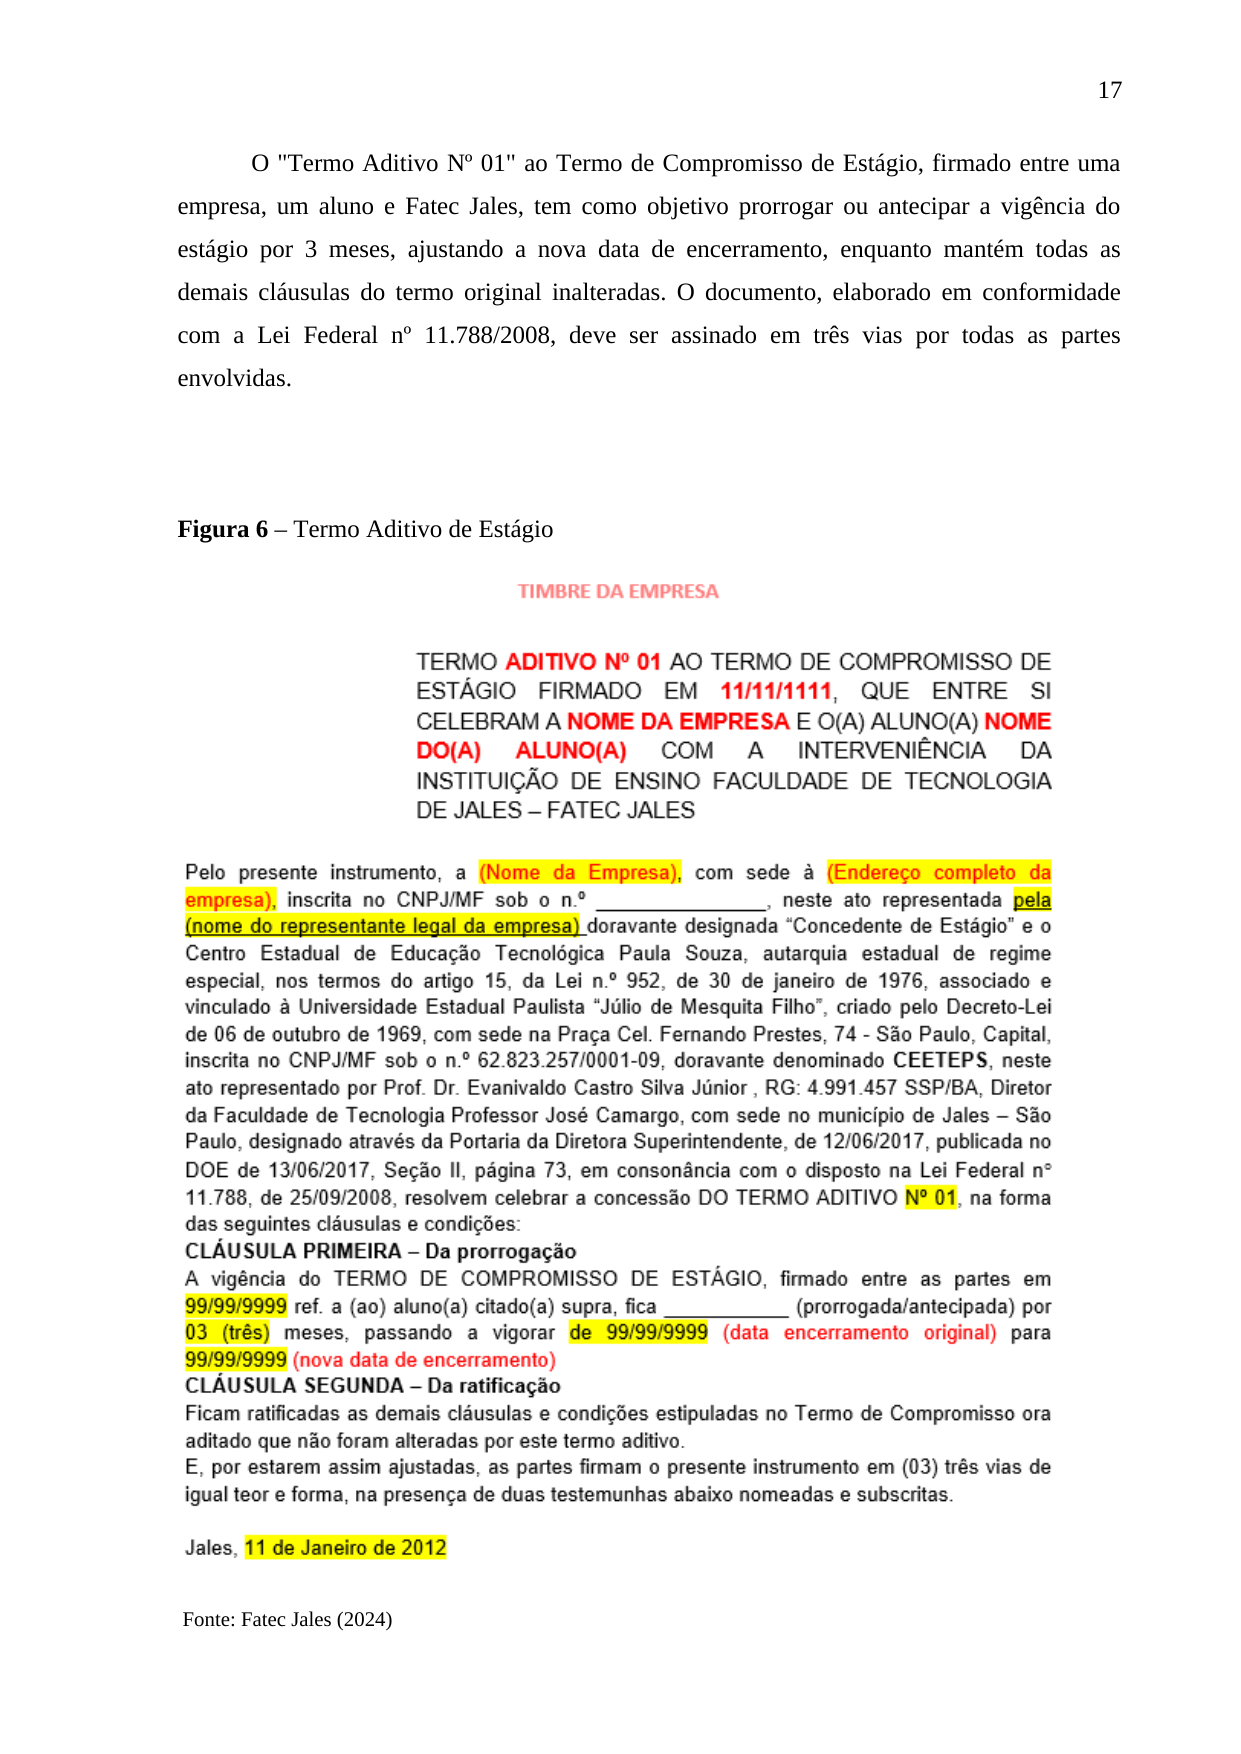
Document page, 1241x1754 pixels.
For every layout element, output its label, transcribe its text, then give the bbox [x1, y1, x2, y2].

picture [164, 557, 1109, 1581]
text O "Termo Aditivo Nº 01" ao Termo de Compromisso de Estágio, firmado entre uma empresa, um aluno e Fatec Jales, tem como objetivo prorrogar ou antecipar a vigência do estágio por 3 meses, ajustando a nova data de encerramento, enquanto mantém todas as demais cláusulas do termo original inalteradas. O documento, elaborado em conformidade com a Lei Federal nº 11.788/2008, deve ser assinado em três vias por todas as partes envolvidas. [177, 148, 1122, 392]
text Figura 6 – Termo Aditivo de Estágio [177, 514, 1122, 543]
